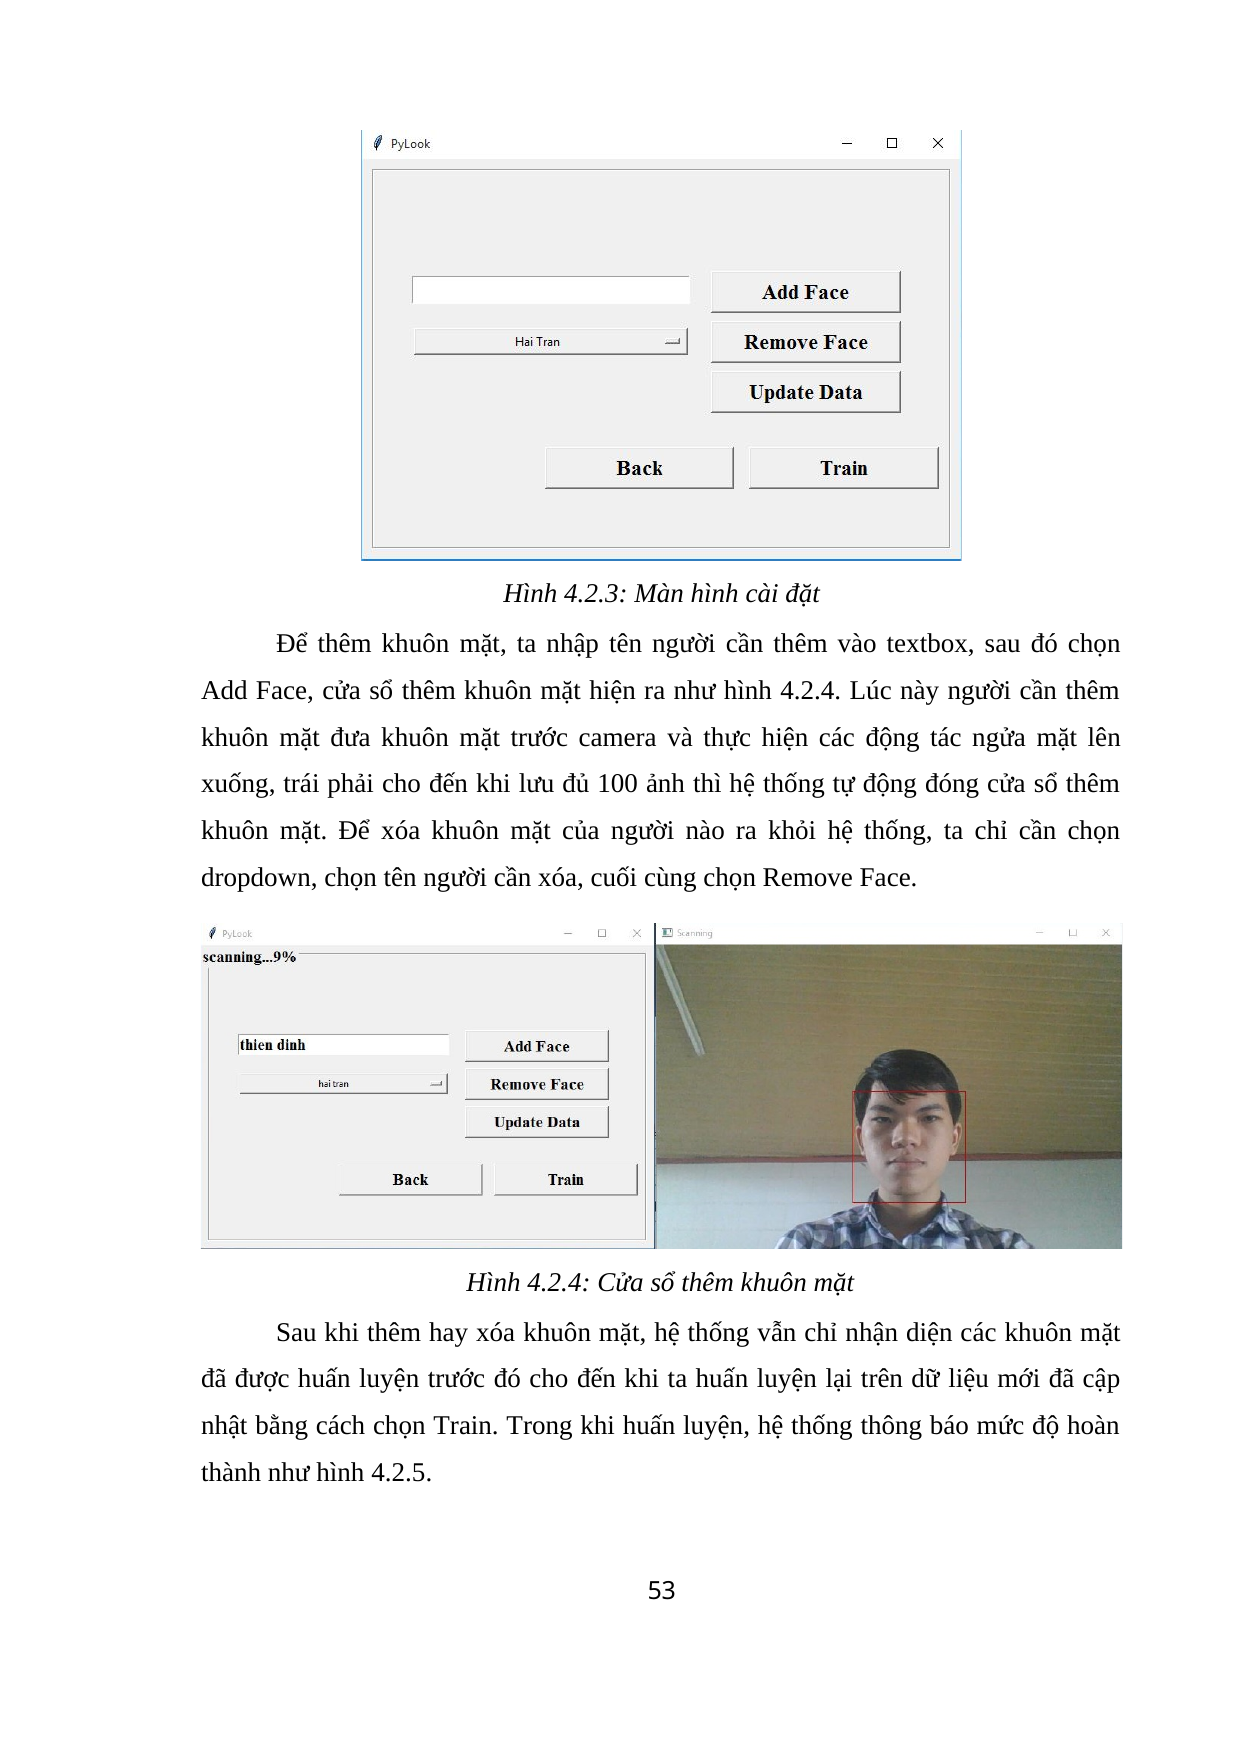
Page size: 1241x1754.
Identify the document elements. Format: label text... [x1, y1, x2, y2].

picture [361, 130, 962, 561]
text Hình 4.2.3: Màn hình cài đặt [201, 577, 1122, 608]
picture [200, 923, 1123, 1249]
text Để thêm khuôn mặt, ta nhập tên người cần thêm vào textbox, sau đó chọn Add Face, cửa sổ thêm khuôn mặt hiện ra như hình 4.2.4. Lúc này người cần thêm khuôn mặt đưa khuôn mặt trước camera và thực hiện các động tác ngửa mặt lên xuống, trái phải cho đến khi lưu đủ 100 ảnh thì hệ thống tự động đóng cửa sổ thêm khuôn mặt. Để xóa khuôn mặt của người nào ra khỏi hệ thống, ta chỉ cần chọn dropdown, chọn tên người cần xóa, cuối cùng chọn Remove Face. [201, 627, 1122, 892]
text Hình 4.2.4: Cửa sổ thêm khuôn mặt [201, 1266, 1122, 1297]
text Sau khi thêm hay xóa khuôn mặt, hệ thống vẫn chỉ nhận diện các khuôn mặt đã được huấn luyện trước đó cho đến khi ta huấn luyện lại trên dữ liệu mới đã cập nhật bằng cách chọn Train. Trong khi huấn luyện, hệ thống thông báo mức độ hoàn thành như hình 4.2.5. [201, 1316, 1122, 1487]
